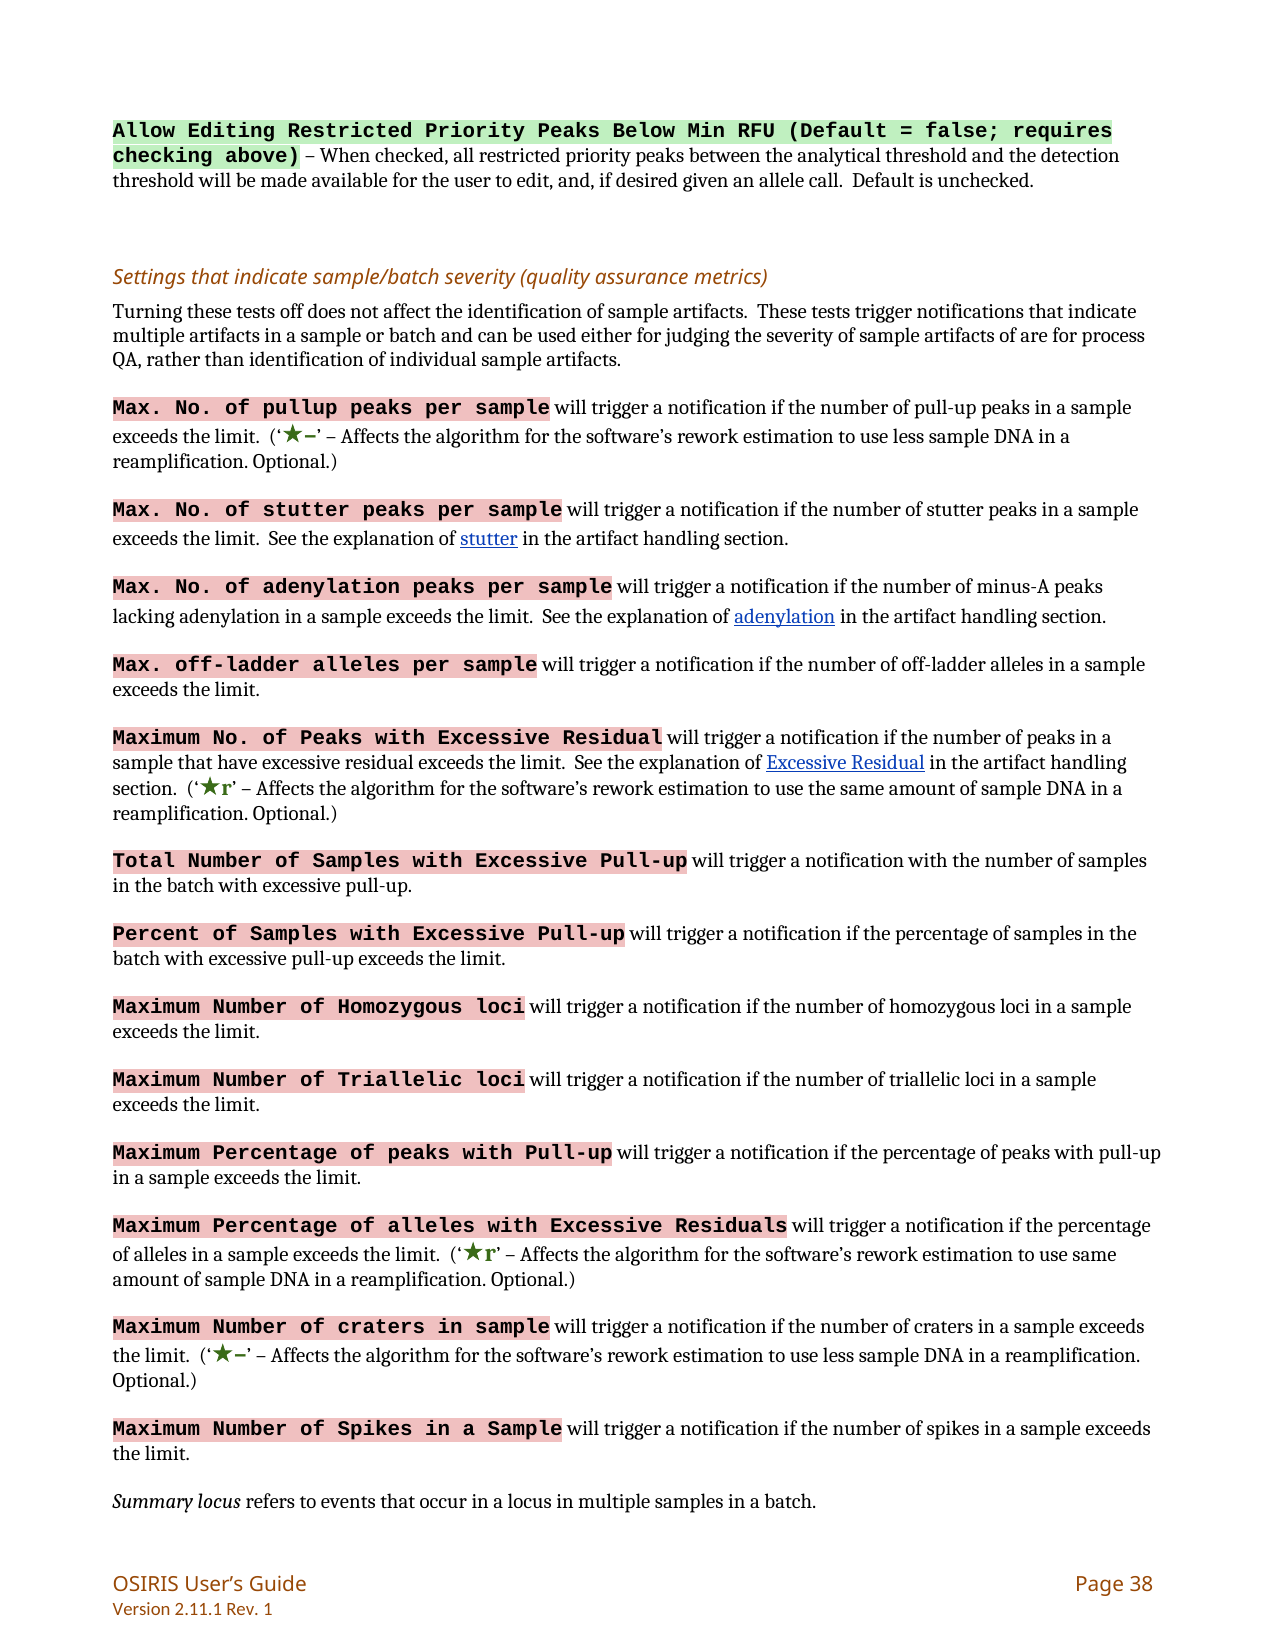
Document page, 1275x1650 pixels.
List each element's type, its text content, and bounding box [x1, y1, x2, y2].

text Maximum Number of Spikes in a Sample will trigger a notification if the number of spikes in a sample exceeds the limit. [112, 1417, 1162, 1466]
text Allow Editing Restricted Priority Peaks Below Min RFU (Default = false; requires checking above) – When checked, all restricted priority peaks between the analytical threshold and the detection threshold will be made available for the user to edit, and, if desired given an allele call. Default is unchecked. [112, 120, 1162, 193]
text Maximum Number of Triallelic loci will trigger a notification if the number of triallelic loci in a sample exceeds the limit. [112, 1068, 1162, 1117]
text Maximum Percentage of peaks with Pull-up will trigger a notification if the percentage of peaks with pull-up in a sample exceeds the limit. [112, 1141, 1162, 1189]
text Total Number of Samples with Excessive Pull-up will trigger a notification with the number of samples in the batch with excessive pull-up. [112, 849, 1162, 898]
text Turning these tests off does not affect the identification of sample artifacts. These tests trigger notifications that indicate multiple artifacts in a sample or batch and can be used either for judging the severity of sample artifacts of are for process QA, rather than identification of individual sample artifacts. [112, 300, 1162, 372]
text Max. No. of adenylation peaks per sample will trigger a notification if the number of minus-A peaks lacking adenylation in a sample exceeds the limit. See the explanation of adenylation in the artifact handling section. [112, 575, 1162, 629]
text Percent of Samples with Excessive Pull-up will trigger a notification if the percentage of samples in the batch with excessive pull-up exceeds the limit. [112, 922, 1162, 971]
text Maximum No. of Peaks with Excessive Residual will trigger a notification if the number of peaks in a sample that have excessive residual exceeds the limit. See the explanation of Excessive Residual in the artifact handling section. (‘r’ – Affects the algorithm for the software’s rework estimation to use the same amount of sample DNA in a reamplification. Optional.) [112, 726, 1162, 825]
text Max. No. of stutter peaks per sample will trigger a notification if the number of stutter peaks in a sample exceeds the limit. See the explanation of stutter in the artifact handling section. [112, 497, 1162, 551]
text Maximum Number of Homozygous loci will trigger a notification if the number of homozygous loci in a sample exceeds the limit. [112, 995, 1162, 1044]
text Max. No. of pullup peaks per sample will trigger a notification if the number of pull-up peaks in a sample exceeds the limit. (‘–’ – Affects the algorithm for the software’s rework estimation to use less sample DNA in a reamplification. Optional.) [112, 396, 1162, 473]
text Maximum Number of craters in sample will trigger a notification if the number of craters in a sample exceeds the limit. (‘–’ – Affects the algorithm for the software’s rework estimation to use less sample DNA in a reamplification. Optional.) [112, 1315, 1162, 1393]
subtitle Settings that indicate sample/batch severity (quality assurance metrics) [112, 262, 1162, 290]
text Summary locus refers to events that occur in a locus in multiple samples in a batch. [112, 1490, 1162, 1514]
text Max. off-ladder alleles per sample will trigger a notification if the number of off-ladder alleles in a sample exceeds the limit. [112, 653, 1162, 702]
text Maximum Percentage of alleles with Excessive Residuals will trigger a notification if the percentage of alleles in a sample exceeds the limit. (‘r’ – Affects the algorithm for the software’s rework estimation to use same amount of sample DNA in a reamplification. Optional.) [112, 1213, 1162, 1291]
